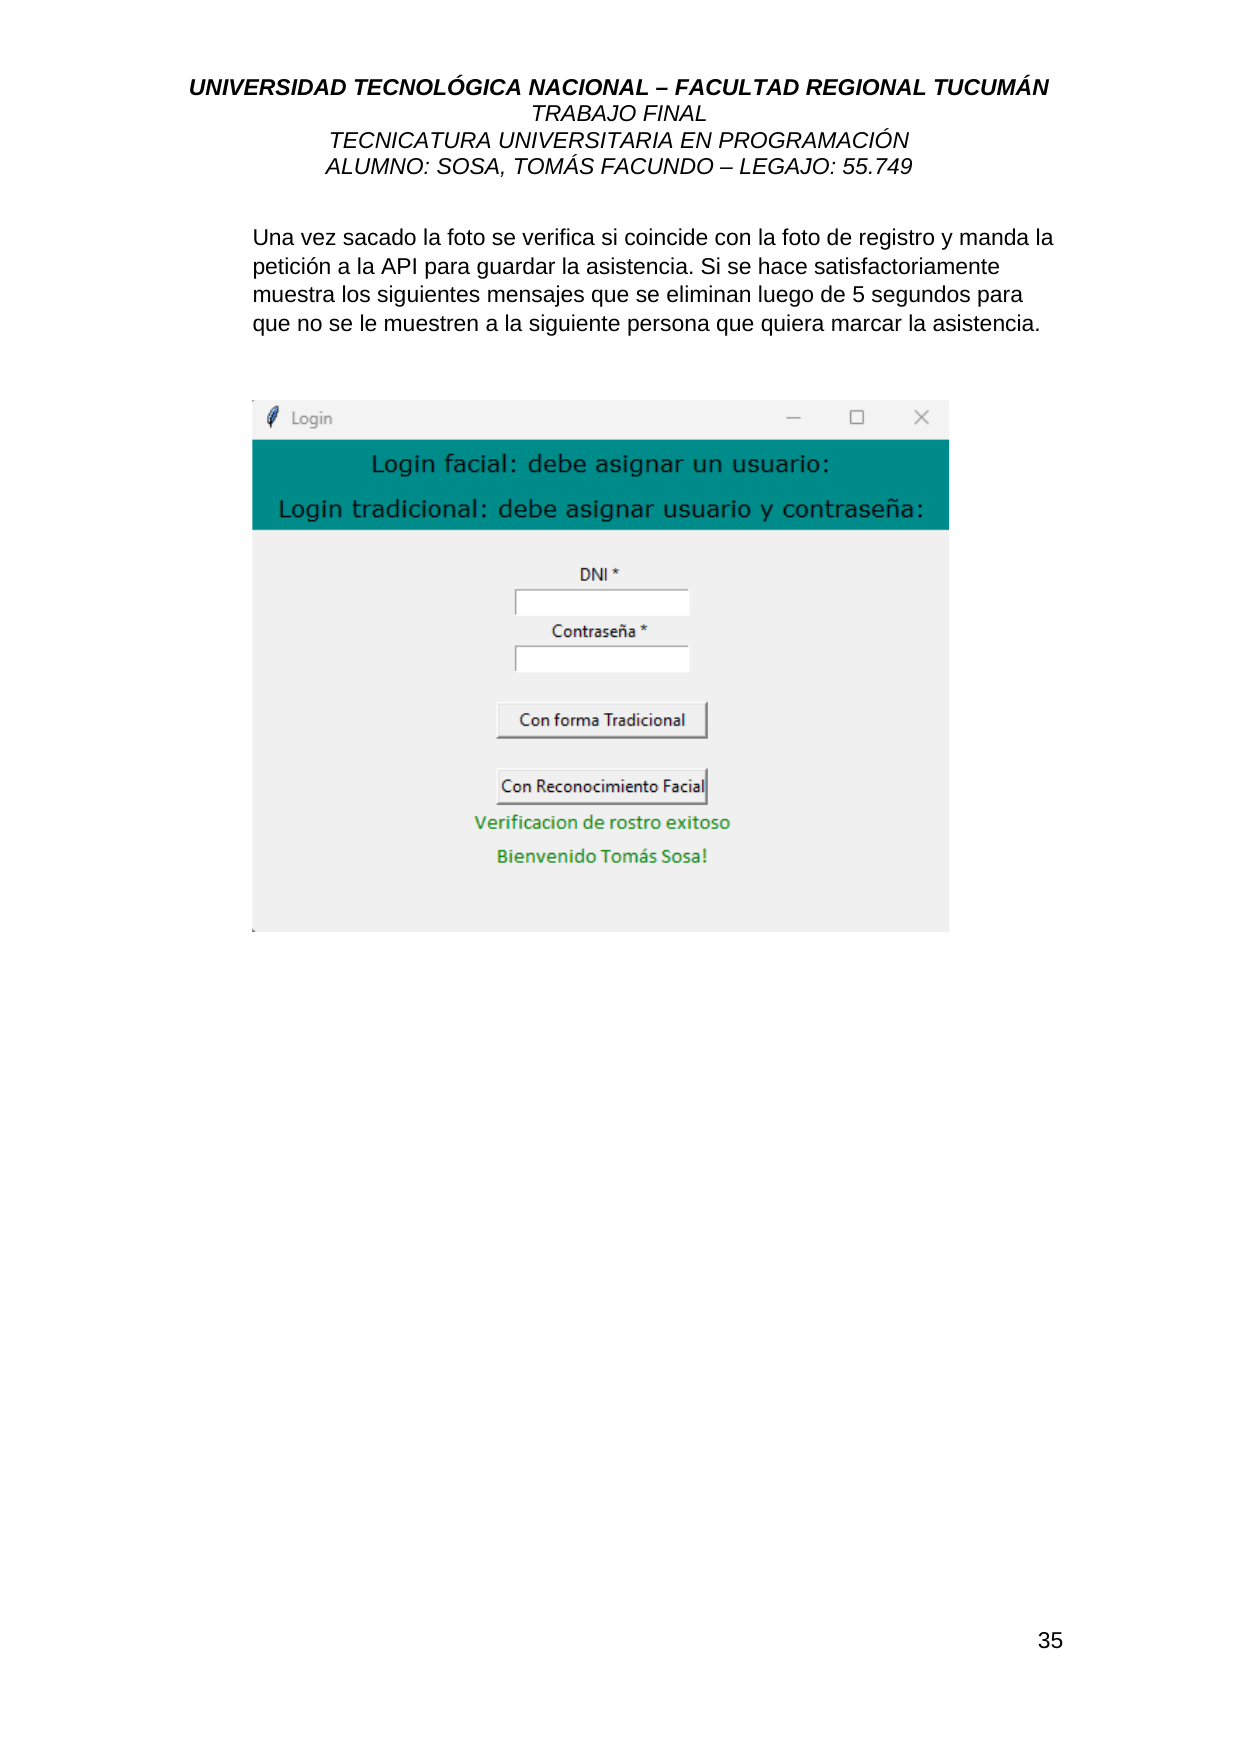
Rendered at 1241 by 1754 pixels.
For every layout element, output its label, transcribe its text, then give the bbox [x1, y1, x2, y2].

text Una vez sacado la foto se verifica si coincide con la foto de registro y manda la petición a la API para guardar la asistencia. Si se hace satisfactoriamente muestra los siguientes mensajes que se eliminan luego de 5 segundos para que no se le muestren a la siguiente persona que quiera marcar la asistencia. [252, 224, 1063, 336]
picture [252, 400, 950, 932]
